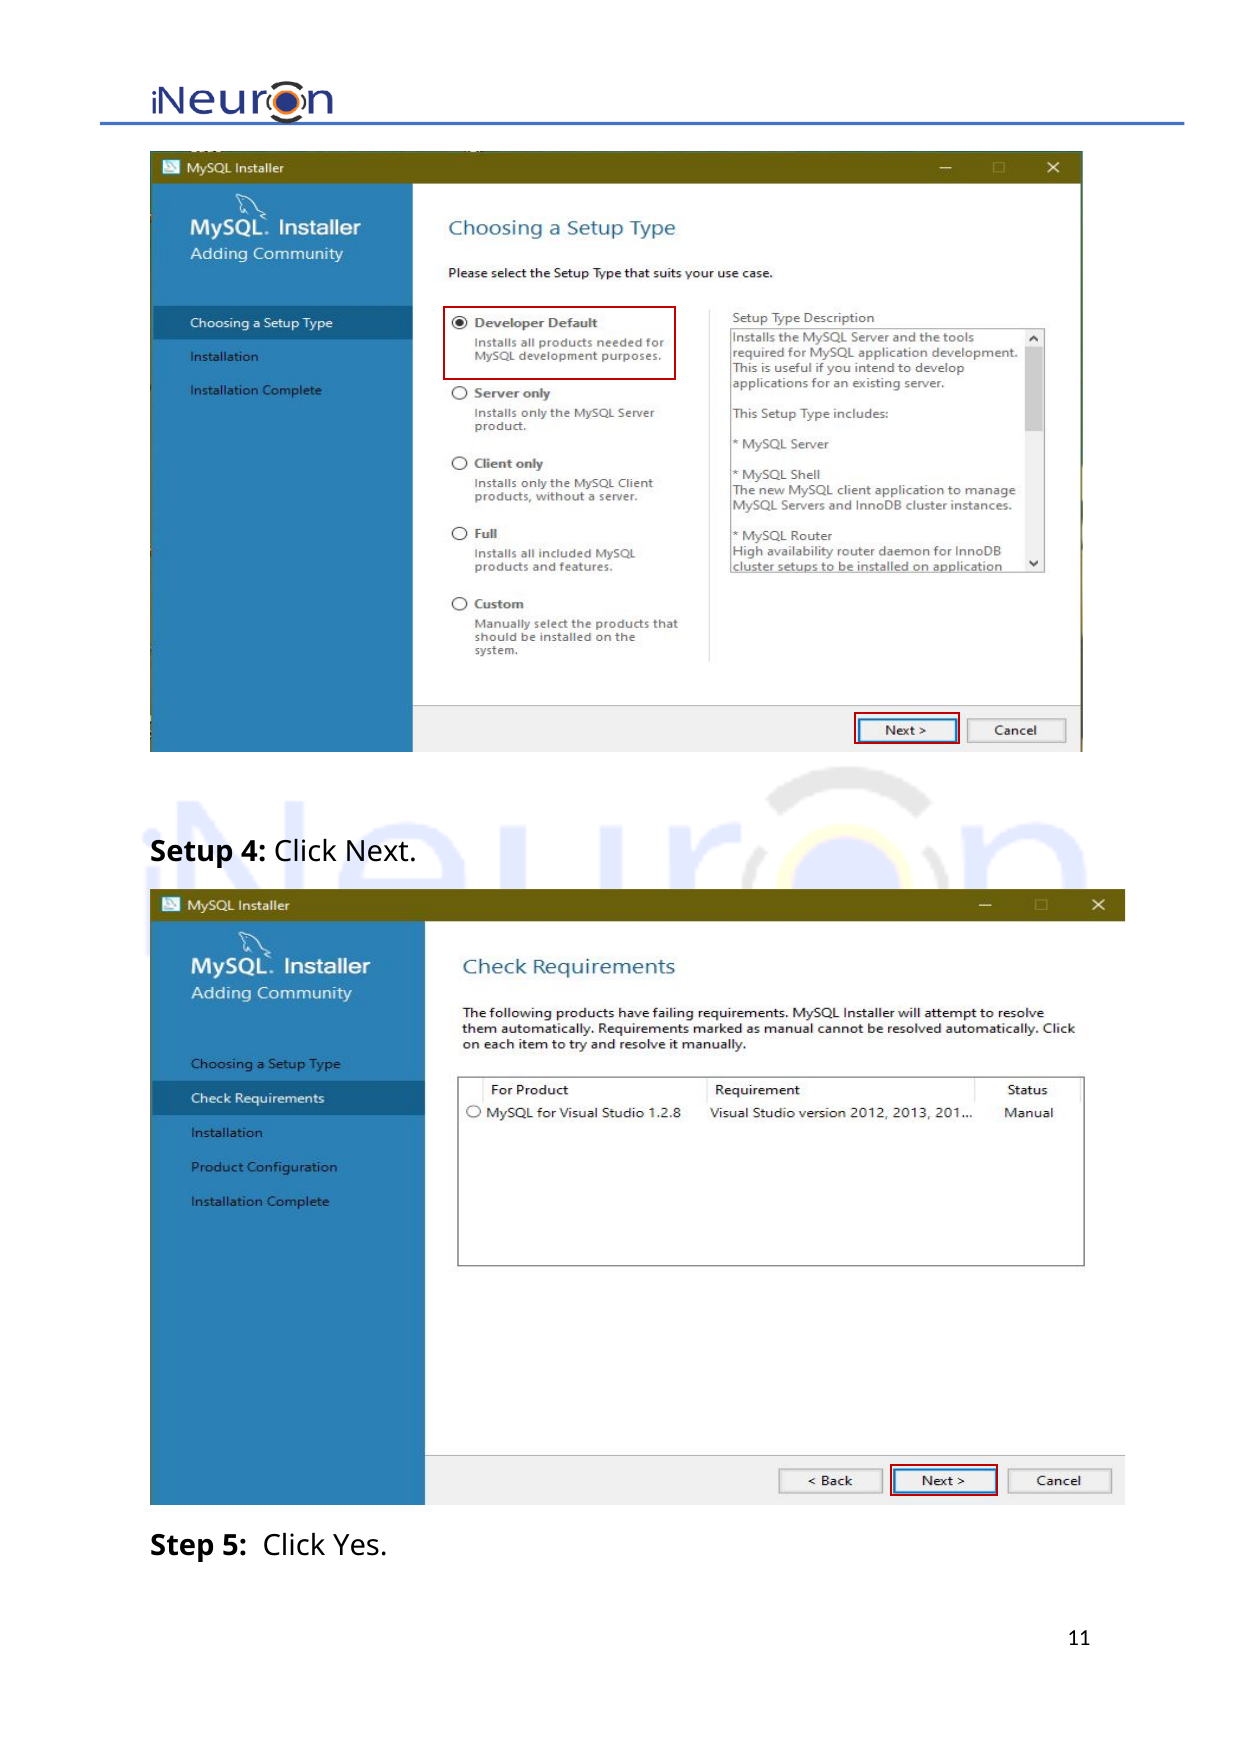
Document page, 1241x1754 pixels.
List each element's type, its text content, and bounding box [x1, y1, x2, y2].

picture [150, 889, 1125, 1505]
picture [150, 151, 1083, 752]
text Setup 4: Click Next. [150, 830, 1090, 869]
text Step 5: Click Yes. [150, 1524, 1090, 1563]
picture [150, 75, 335, 124]
